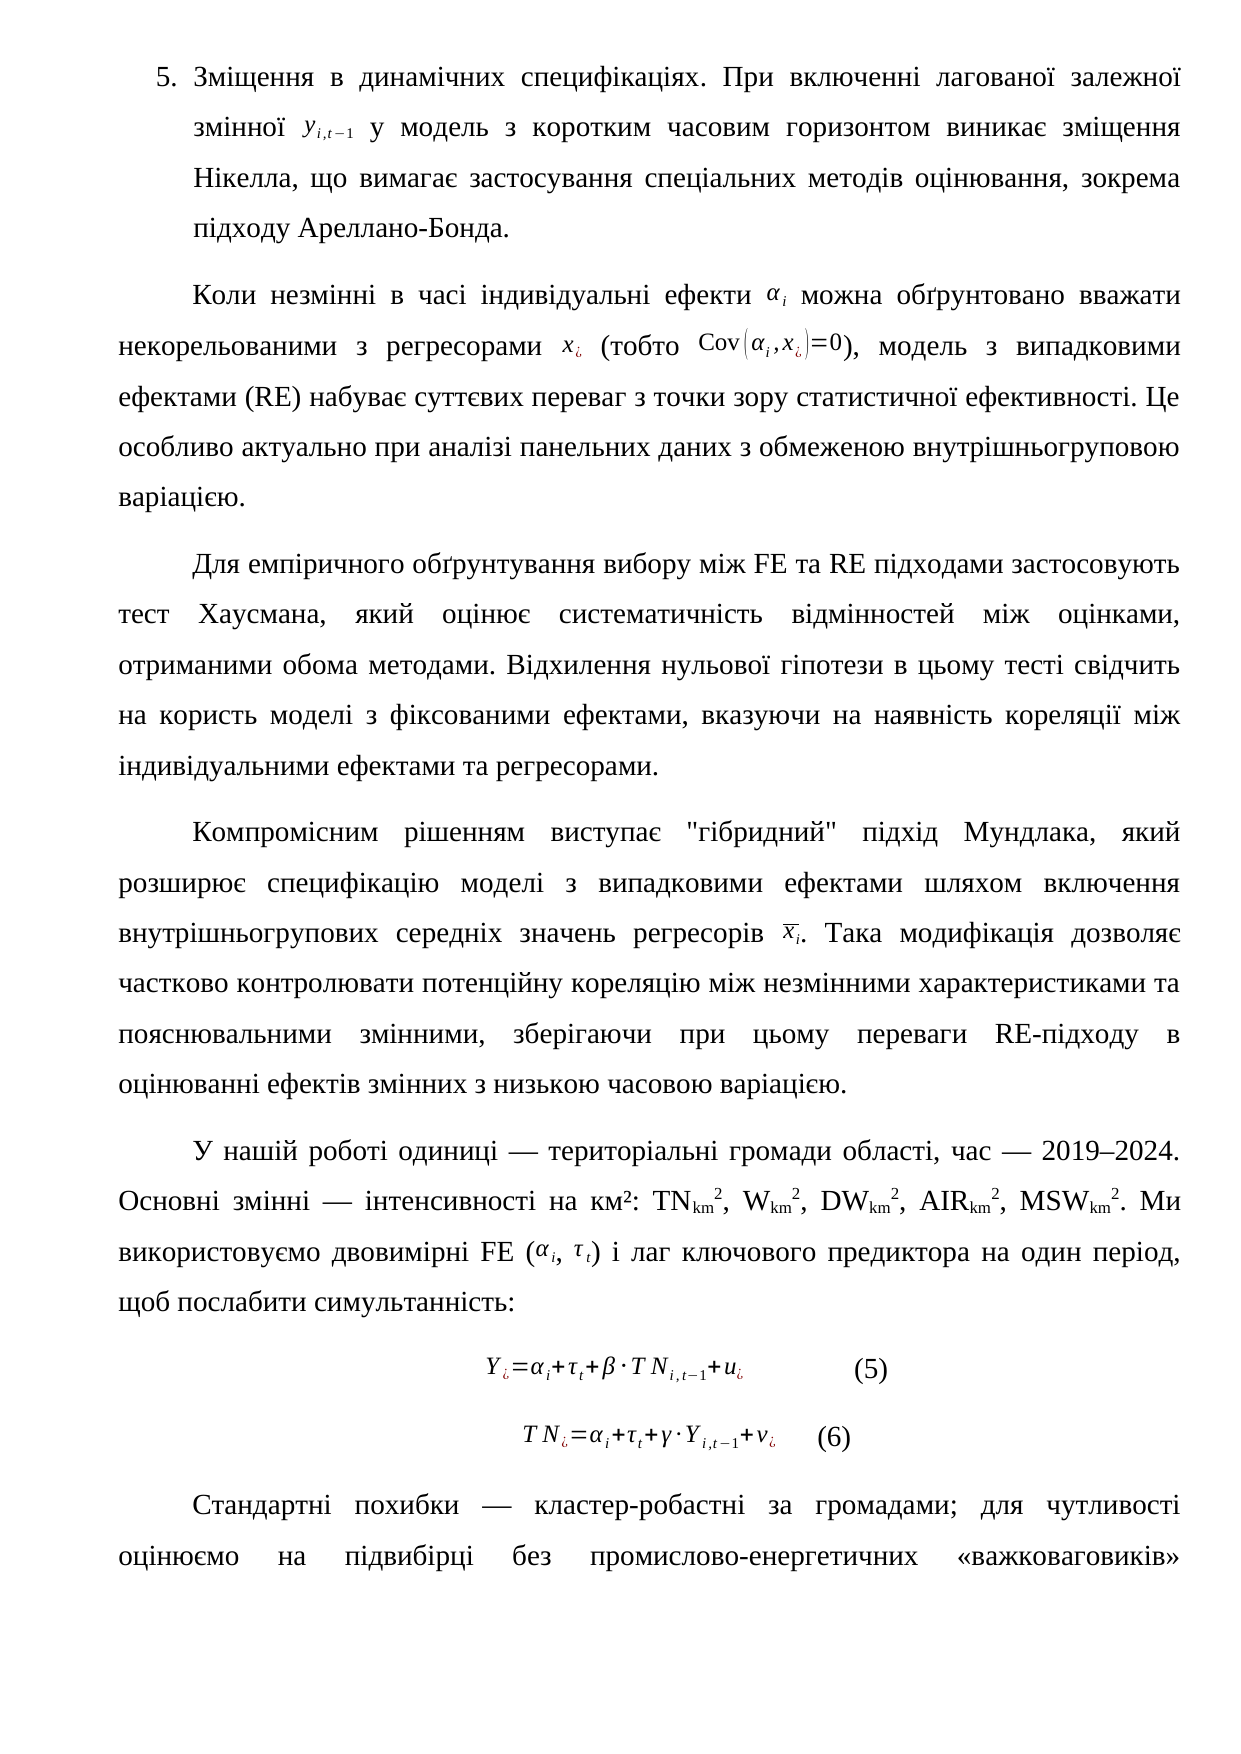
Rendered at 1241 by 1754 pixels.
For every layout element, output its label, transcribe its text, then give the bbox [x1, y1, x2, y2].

text (6) [118, 1419, 1181, 1454]
text Для емпіричного обґрунтування вибору між FE та RE підходами застосовують тест Хаусмана, який оцінює систематичність відмінностей між оцінками, отриманими обома методами. Відхилення нульової гіпотези в цьому тесті свідчить на користь моделі з фіксованими ефектами, вказуючи на наявність кореляції між індивідуальними ефектами та регресорами. [118, 546, 1181, 781]
text У нашій роботі одиниці — територіальні громади області, час — 2019–2024. Основні змінні — інтенсивності на км²: TNkm2, Wkm2, DWkm2, AIRkm2, MSWkm2. Ми використовуємо двовимірні FE (, ) і лаг ключового предиктора на один період, щоб послабити симультанність: [118, 1133, 1181, 1318]
text (5) [118, 1351, 1181, 1386]
text Компромісним рішенням виступає "гібридний" підхід Мундлака, який розширює специфікацію моделі з випадковими ефектами шляхом включення внутрішньогрупових середніх значень регресорів . Така модифікація дозволяє частково контролювати потенційну кореляцію між незмінними характеристиками та пояснювальними змінними, зберігаючи при цьому переваги RE-підходу в оцінюванні ефектів змінних з низькою часовою варіацією. [118, 814, 1181, 1100]
text Коли незмінні в часі індивідуальні ефекти можна обґрунтовано вважати некорельованими з регресорами (тобто ), модель з випадковими ефектами (RE) набуває суттєвих переваг з точки зору статистичної ефективності. Це особливо актуально при аналізі панельних даних з обмеженою внутрішньогруповою варіацією. [118, 277, 1181, 513]
list Зміщення в динамічних специфікаціях. При включенні лагованої залежної змінної у модель з коротким часовим горизонтом виникає зміщення Нікелла, що вимагає застосування спеціальних методів оцінювання, зокрема підходу Ареллано-Бонда. [156, 59, 1181, 243]
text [118, 1487, 1181, 1571]
